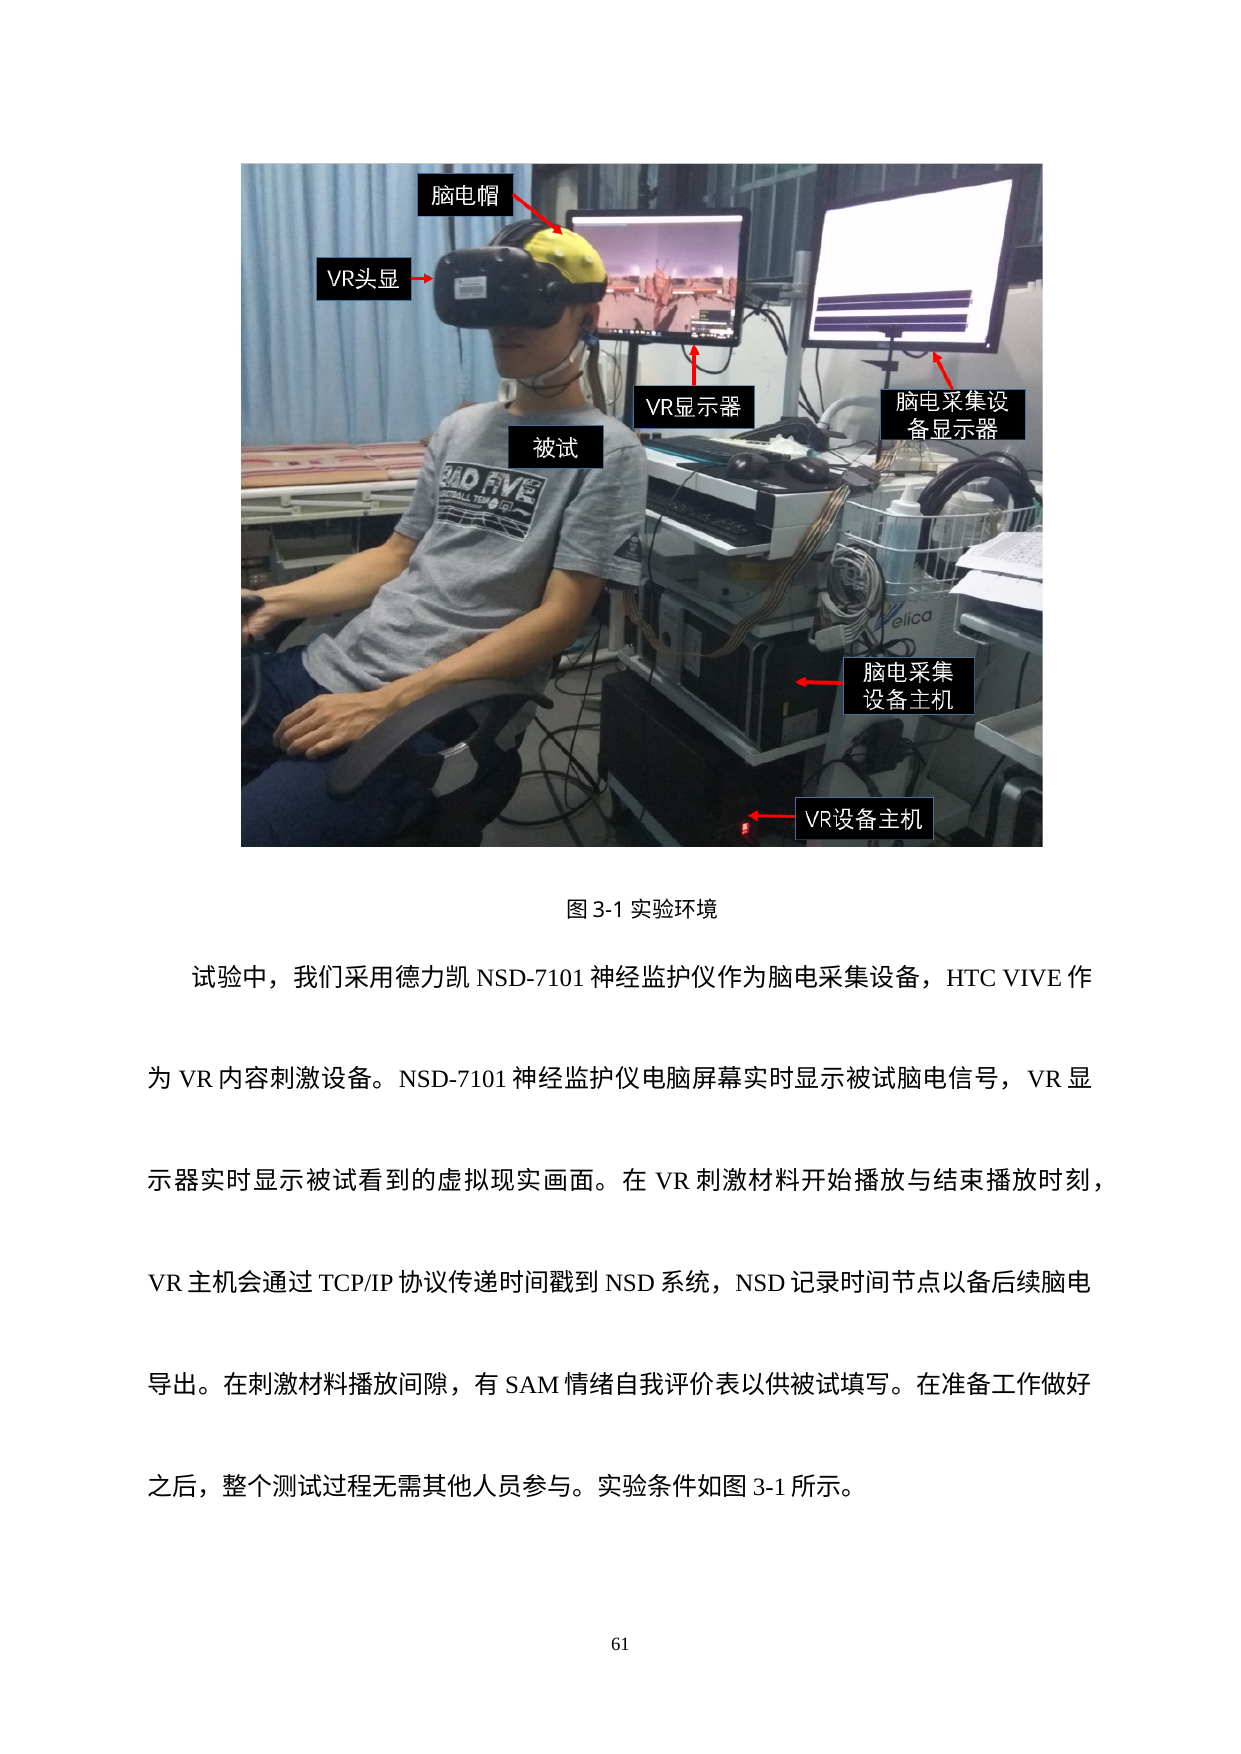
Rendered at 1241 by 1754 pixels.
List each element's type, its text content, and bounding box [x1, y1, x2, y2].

text 试验中，我们采用德力凯NSD-7101神经监护仪作为脑电采集设备，HTC VIVE作为VR内容刺激设备。NSD-7101神经监护仪电脑屏幕实时显示被试脑电信号，VR显示器实时显示被试看到的虚拟现实画面。在VR刺激材料开始播放与结束播放时刻，VR主机会通过TCP/IP协议传递时间戳到NSD系统，NSD记录时间节点以备后续脑电导出。在刺激材料播放间隙，有SAM情绪自我评价表以供被试填写。在准备工作做好之后，整个测试过程无需其他人员参与。实验条件如图3-1所示。 [148, 941, 1092, 1518]
picture [241, 163, 1043, 847]
text 图3-1 实验环境 [148, 891, 1092, 925]
